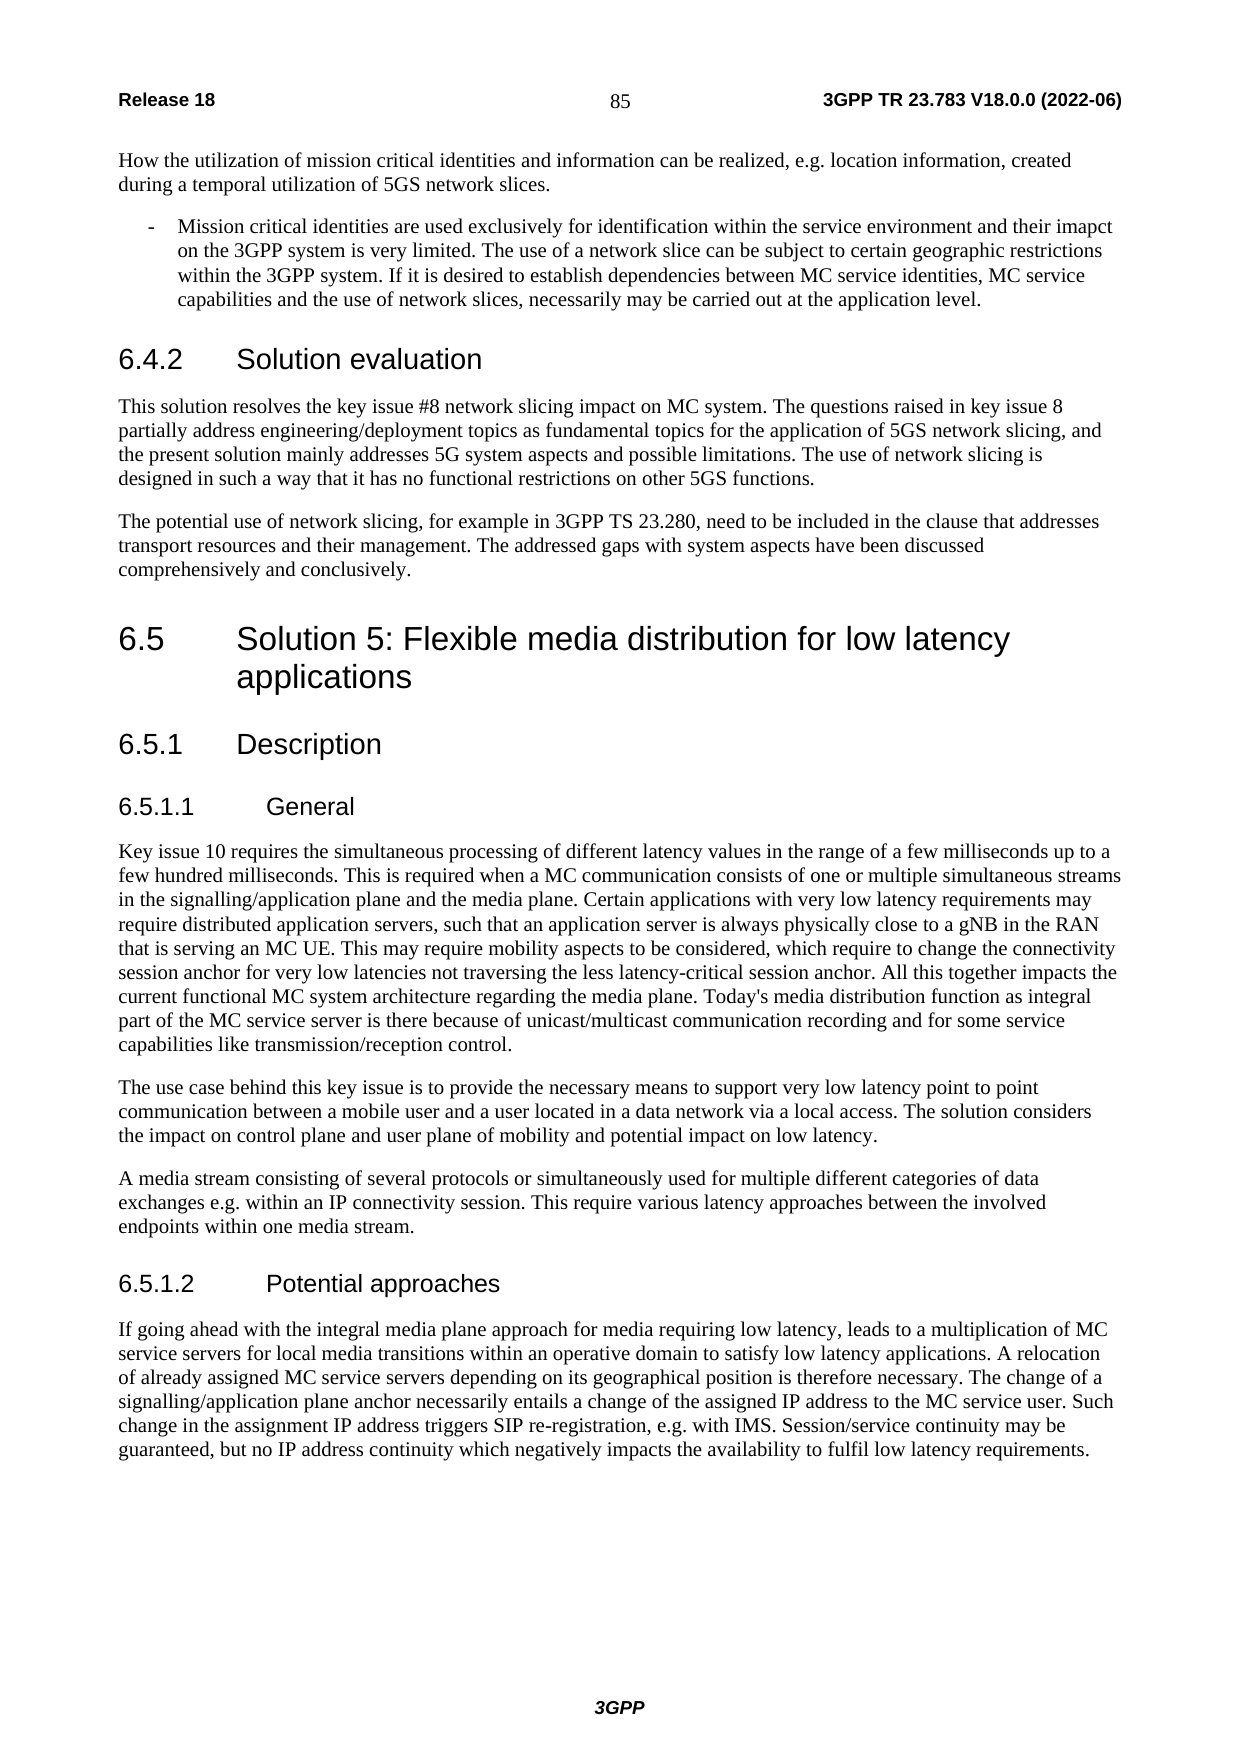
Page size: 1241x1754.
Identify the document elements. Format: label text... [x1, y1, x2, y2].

subtitle 6.5 Solution 5: Flexible media distribution for low latency applications [118, 619, 1122, 696]
subtitle 6.5.1.1 General [118, 792, 1122, 821]
text Key issue 10 requires the simultaneous processing of different latency values in the range of a few milliseconds up to a few hundred milliseconds. This is required when a MC communication consists of one or multiple simultaneous streams in the signalling/application plane and the media plane. Certain applications with very low latency requirements may require distributed application servers, such that an application server is always physically close to a gNB in the RAN that is serving an MC UE. This may require mobility aspects to be considered, which require to change the connectivity session anchor for very low latencies not traversing the less latency-critical session anchor. All this together impacts the current functional MC system architecture regarding the media plane. Today's media distribution function as integral part of the MC service server is there because of unicast/multicast communication recording and for some service capabilities like transmission/reception control. [118, 839, 1122, 1056]
subtitle 6.5.1 Description [118, 727, 1122, 761]
subtitle 6.5.1.2 Potential approaches [118, 1269, 1122, 1298]
text - Mission critical identities are used exclusively for identification within the service environment and their imapct on the 3GPP system is very limited. The use of a network slice can be subject to certain geographic restrictions within the 3GPP system. If it is desired to establish dependencies between MC service identities, MC service capabilities and the use of network slices, necessarily may be carried out at the application level. [148, 214, 1122, 311]
text The use case behind this key issue is to provide the necessary means to support very low latency point to point communication between a mobile user and a user located in a data network via a local access. The solution considers the impact on control plane and user plane of mobility and potential impact on low latency. [118, 1074, 1122, 1147]
text How the utilization of mission critical identities and information can be realized, e.g. location information, created during a temporal utilization of 5GS network slices. [118, 147, 1122, 196]
text If going ahead with the integral media plane approach for media requiring low latency, leads to a multiplication of MC service servers for local media transitions within an operative domain to satisfy low latency applications. A relocation of already assigned MC service servers depending on its geographical position is therefore necessary. The change of a signalling/application plane anchor necessarily entails a change of the assigned IP address to the MC service user. Such change in the assignment IP address triggers SIP re-registration, e.g. with IMS. Session/service continuity may be guaranteed, but no IP address continuity which negatively impacts the availability to fulfil low latency requirements. [118, 1316, 1122, 1461]
text The potential use of network slicing, for example in 3GPP TS 23.280, need to be included in the clause that addresses transport resources and their management. The addressed gaps with system aspects have been discussed comprehensively and conclusively. [118, 509, 1122, 581]
subtitle 6.4.2 Solution evaluation [118, 342, 1122, 375]
text A media stream consisting of several protocols or simultaneously used for multiple different categories of data exchanges e.g. within an IP connectivity session. This require various latency approaches between the involved endpoints within one media stream. [118, 1166, 1122, 1238]
text This solution resolves the key issue #8 network slicing impact on MC system. The questions raised in key issue 8 partially address engineering/deployment topics as fundamental topics for the application of 5GS network slicing, and the present solution mainly addresses 5G system aspects and possible limitations. The use of network slicing is designed in such a way that it has no functional restrictions on other 5GS functions. [118, 394, 1122, 490]
